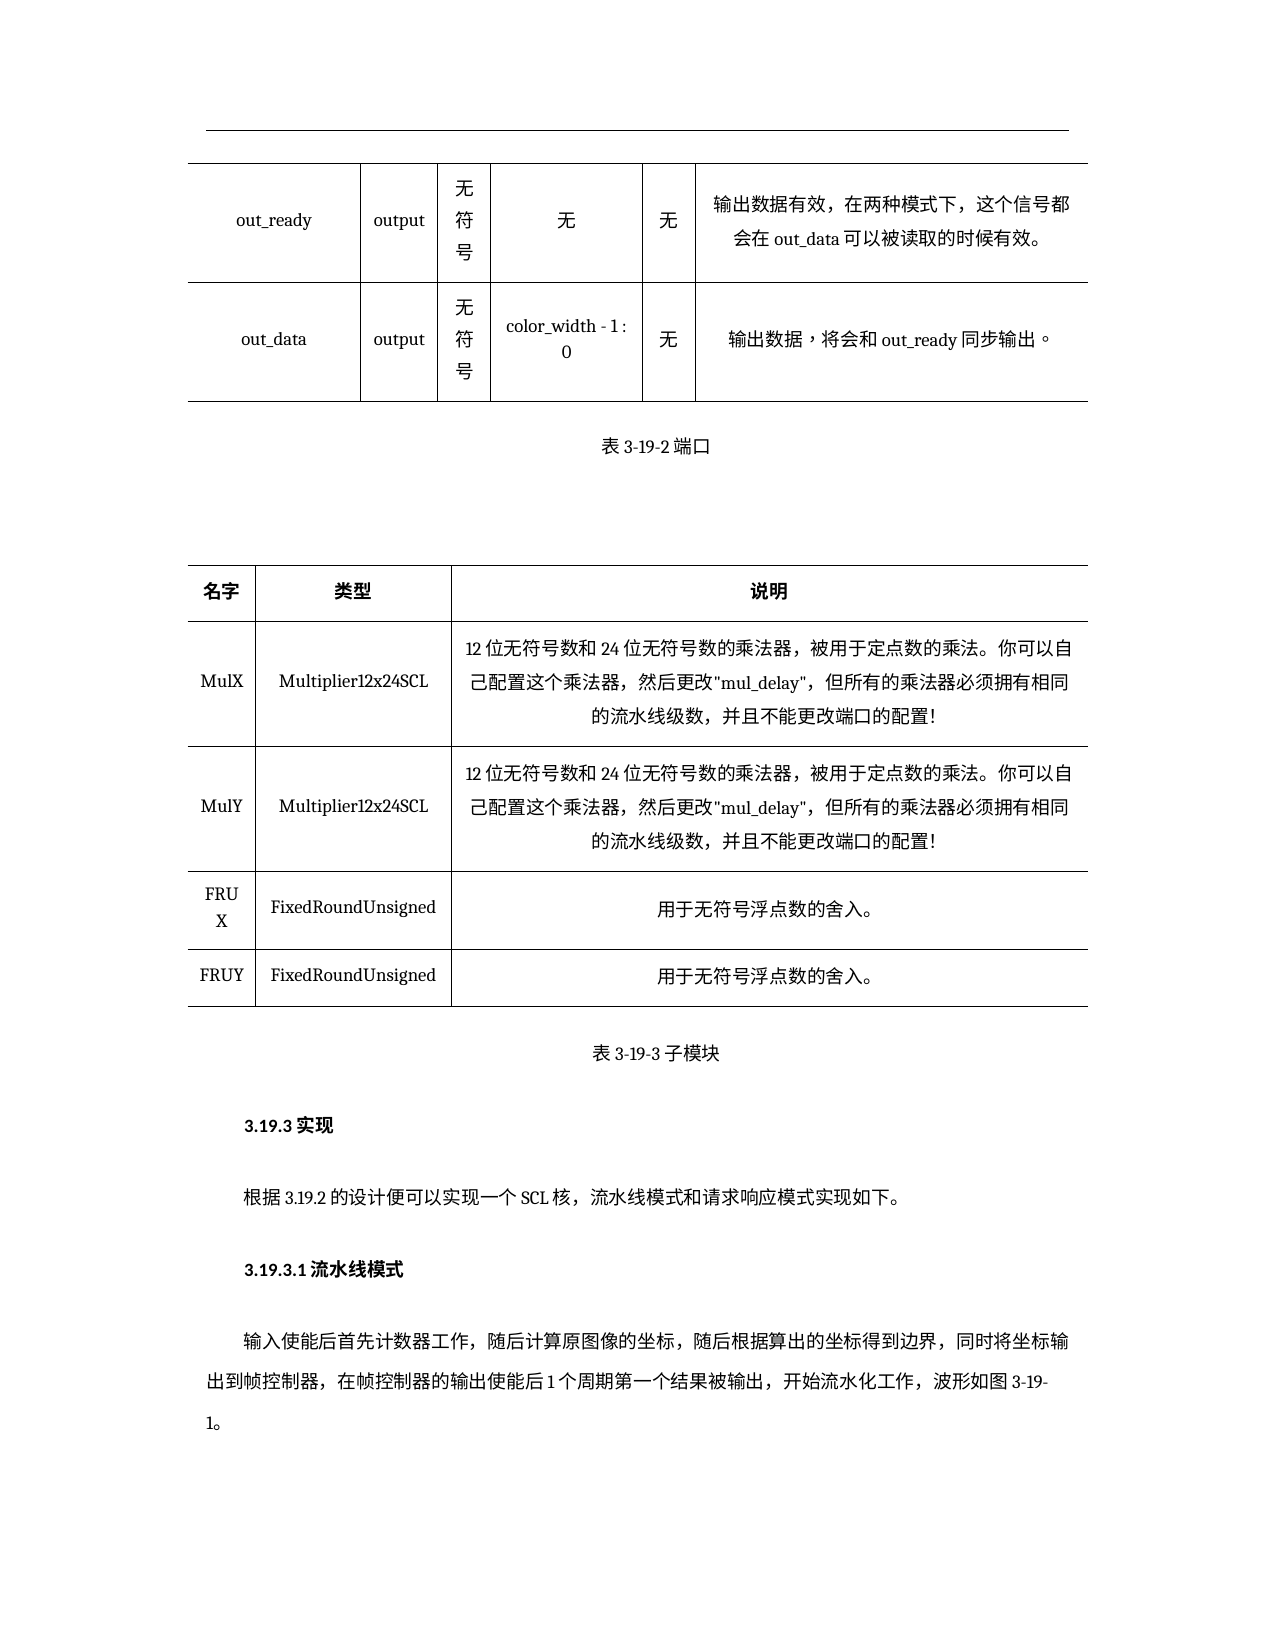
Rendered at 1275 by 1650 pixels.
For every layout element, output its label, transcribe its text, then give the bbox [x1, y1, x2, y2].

text 表3-19-3 子模块 [206, 1038, 1069, 1066]
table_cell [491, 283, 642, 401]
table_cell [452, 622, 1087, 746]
subtitle 3.19.3.1 流水线模式 [206, 1254, 1069, 1282]
text 输入使能后首先计数器工作，随后计算原图像的坐标，随后根据算出的坐标得到边界，同时将坐标输出到帧控制器，在帧控制器的输出使能后1个周期第一个结果被输出，开始流水化工作，波形如图3-19-1。 [206, 1326, 1069, 1467]
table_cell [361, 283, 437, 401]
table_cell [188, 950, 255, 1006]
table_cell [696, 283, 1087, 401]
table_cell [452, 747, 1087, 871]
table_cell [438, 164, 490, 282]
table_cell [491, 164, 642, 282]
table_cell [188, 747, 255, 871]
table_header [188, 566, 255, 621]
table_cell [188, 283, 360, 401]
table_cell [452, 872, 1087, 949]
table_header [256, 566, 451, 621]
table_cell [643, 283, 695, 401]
subtitle 3.19.3 实现 [206, 1111, 1069, 1138]
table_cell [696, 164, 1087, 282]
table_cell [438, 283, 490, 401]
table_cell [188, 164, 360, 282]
text 根据3.19.2的设计便可以实现一个SCL核，流水线模式和请求响应模式实现如下。 [206, 1182, 1069, 1210]
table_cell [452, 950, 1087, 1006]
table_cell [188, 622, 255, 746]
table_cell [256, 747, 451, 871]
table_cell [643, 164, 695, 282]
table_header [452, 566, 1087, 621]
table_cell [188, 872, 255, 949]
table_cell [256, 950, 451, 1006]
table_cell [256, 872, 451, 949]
text 表3-19-2 端口 [206, 433, 1069, 523]
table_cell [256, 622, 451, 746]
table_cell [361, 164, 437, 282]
